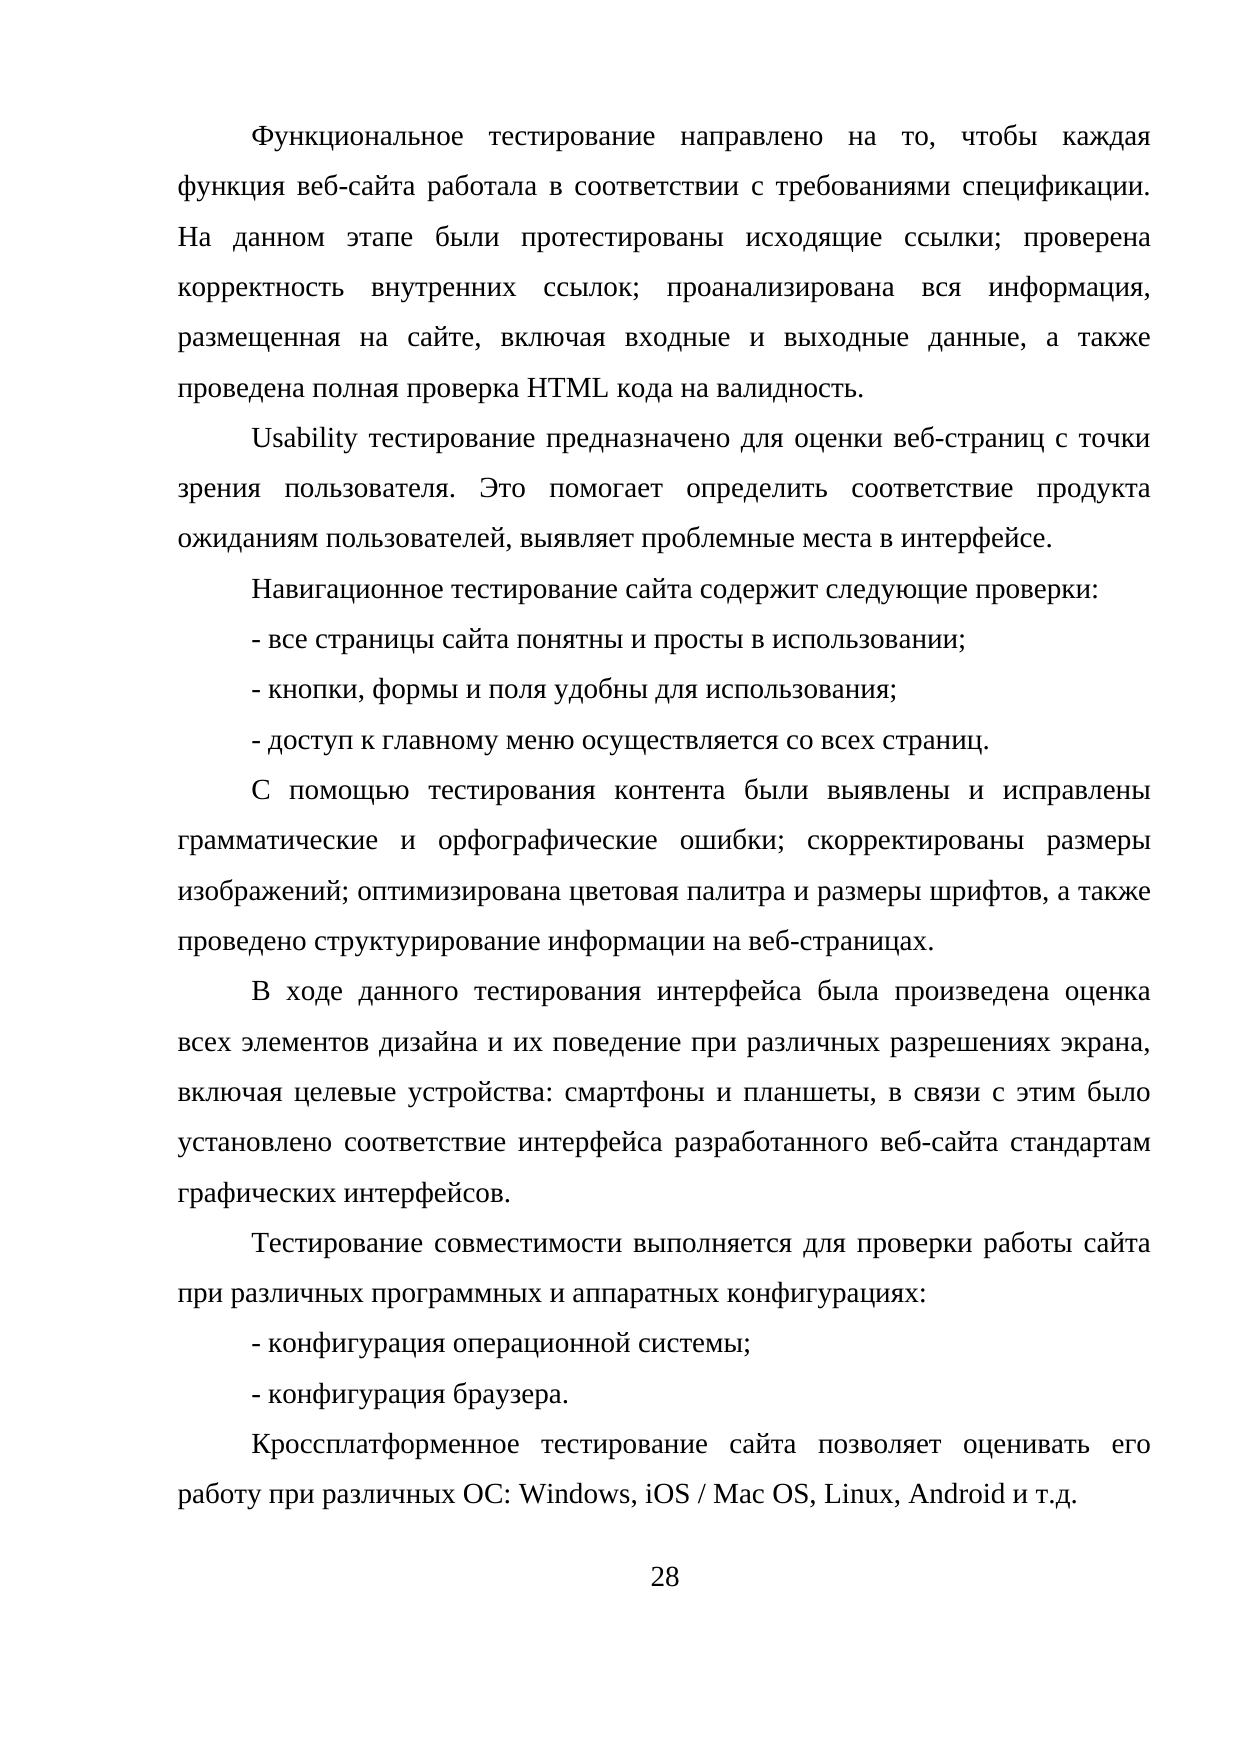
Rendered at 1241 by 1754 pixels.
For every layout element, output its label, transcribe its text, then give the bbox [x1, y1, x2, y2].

text Тестирование совместимости выполняется для проверки работы сайта при различных программных и аппаратных конфигурациях: [177, 1225, 1152, 1309]
text Usability тестирование предназначено для оценки веб-страниц с точки зрения пользователя. Это помогает определить соответствие продукта ожиданиям пользователей, выявляет проблемные места в интерфейсе. [177, 420, 1152, 554]
text - кнопки, формы и поля удобны для использования; [177, 672, 1152, 705]
text С помощью тестирования контента были выявлены и исправлены грамматические и орфографические ошибки; скорректированы размеры изображений; оптимизирована цветовая палитра и размеры шрифтов, а также проведено структурирование информации на веб-страницах. [177, 772, 1152, 957]
text - все страницы сайта понятны и просты в использовании; [177, 621, 1152, 655]
text - конфигурация операционной системы; [177, 1326, 1152, 1359]
text В ходе данного тестирования интерфейса была произведена оценка всех элементов дизайна и их поведение при различных разрешениях экрана, включая целевые устройства: смартфоны и планшеты, в связи с этим было установлено соответствие интерфейса разработанного веб-сайта стандартам графических интерфейсов. [177, 973, 1152, 1208]
text Кроссплатформенное тестирование сайта позволяет оценивать его работу при различных ОС: Windows, iOS / Mac OS, Linux, Android и т.д. [177, 1426, 1152, 1510]
text - доступ к главному меню осуществляется со всех страниц. [177, 722, 1152, 755]
text Навигационное тестирование сайта содержит следующие проверки: [177, 571, 1152, 604]
text Функциональное тестирование направлено на то, чтобы каждая функция веб-сайта работала в соответствии с требованиями спецификации. На данном этапе были протестированы исходящие ссылки; проверена корректность внутренних ссылок; проанализирована вся информация, размещенная на сайте, включая входные и выходные данные, а также проведена полная проверка HTML кода на валидность. [177, 118, 1152, 403]
text - конфигурация браузера. [177, 1376, 1152, 1409]
